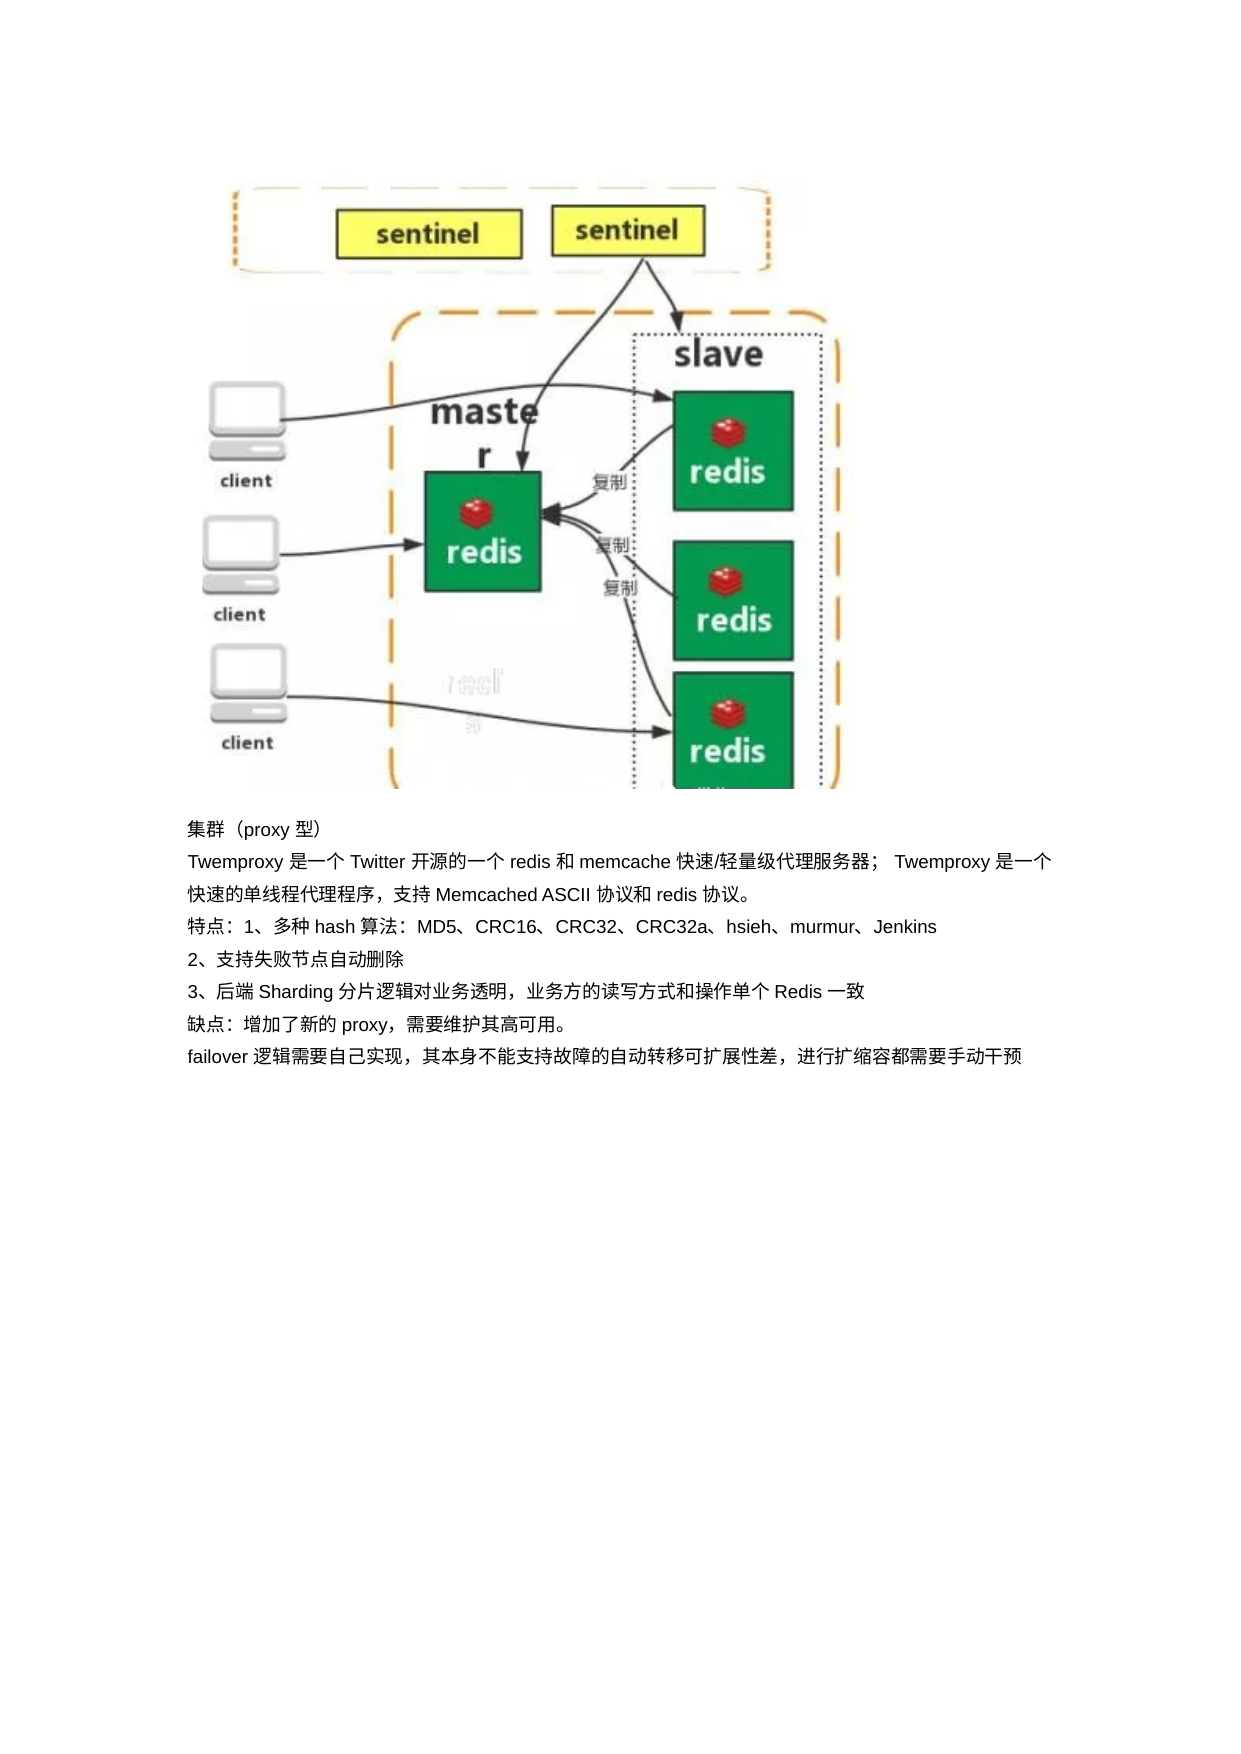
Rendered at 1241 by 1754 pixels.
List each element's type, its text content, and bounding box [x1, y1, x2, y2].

text 2、支持失败节点自动删除 [187, 942, 1053, 974]
text 缺点：增加了新的 proxy，需要维护其高可用。 [187, 1007, 1053, 1039]
text 3、后端 Sharding 分片逻辑对业务透明，业务方的读写方式和操作单个 Redis 一致 [187, 974, 1053, 1007]
text 集群（proxy 型） [187, 812, 1053, 844]
text Twemproxy 是一个 Twitter 开源的一个 redis 和 memcache 快速/轻量级代理服务器； Twemproxy 是一个快速的单线程代理程序，支持 Memcached ASCII 协议和 redis 协议。 [187, 844, 1053, 909]
picture [187, 162, 873, 789]
text failover 逻辑需要自己实现，其本身不能支持故障的自动转移可扩展性差，进行扩缩容都需要手动干预 [187, 1039, 1053, 1072]
text 特点：1、多种 hash 算法：MD5、CRC16、CRC32、CRC32a、hsieh、murmur、Jenkins [187, 909, 1053, 942]
